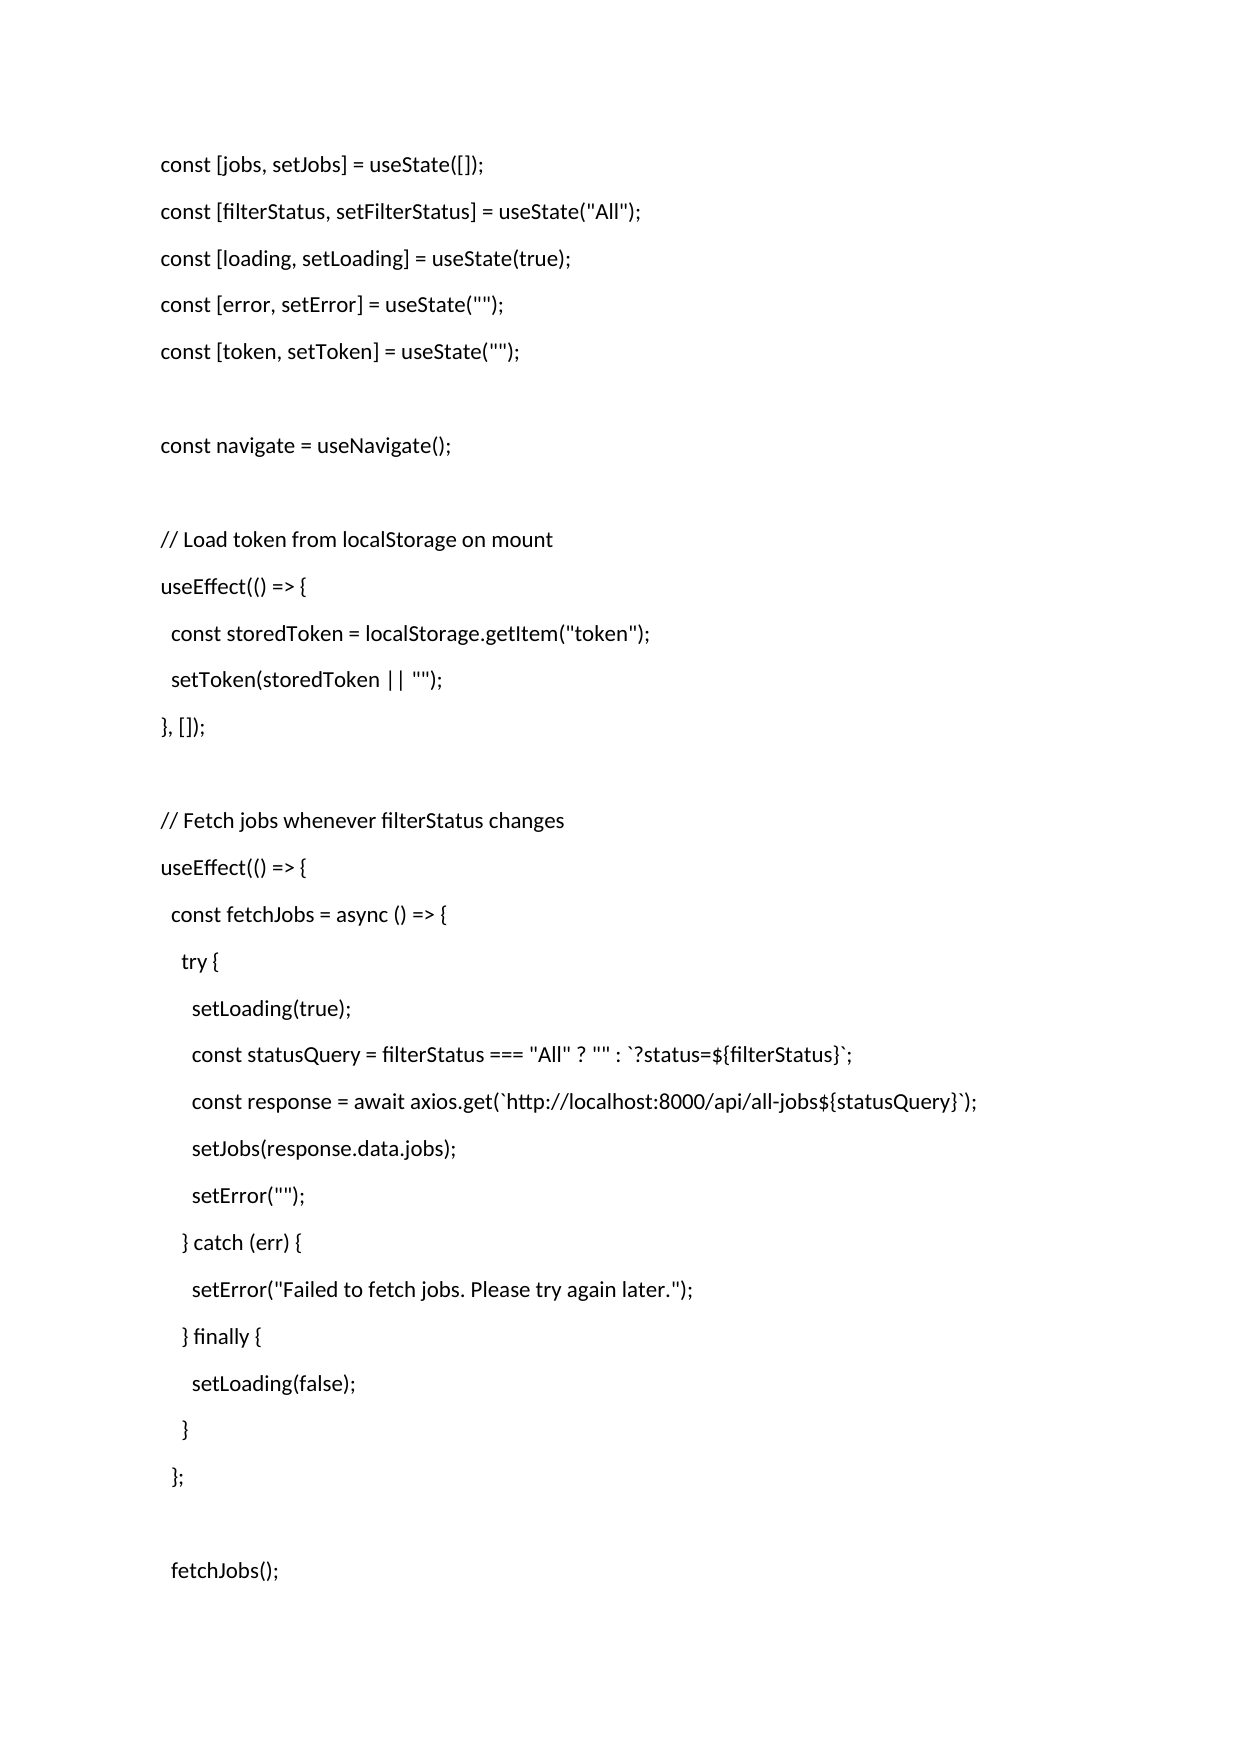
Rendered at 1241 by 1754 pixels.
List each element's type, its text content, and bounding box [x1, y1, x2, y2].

text try { [150, 947, 1090, 975]
text const navigate = useNavigate(); [150, 431, 1090, 459]
text const response = await axios.get(`http://localhost:8000/api/all-jobs${statusQuery}`); [150, 1087, 1090, 1116]
text const statusQuery = filterStatus === "All" ? "" : `?status=${filterStatus}`; [150, 1041, 1090, 1069]
text const [filterStatus, setFilterStatus] = useState("All"); [150, 197, 1090, 225]
text }; [150, 1462, 1090, 1491]
text useEffect(() => { [150, 572, 1090, 600]
text } catch (err) { [150, 1228, 1090, 1256]
text // Load token from localStorage on mount [150, 525, 1090, 553]
text setError("Failed to fetch jobs. Please try again later."); [150, 1275, 1090, 1303]
text useEffect(() => { [150, 853, 1090, 881]
text const storedToken = localStorage.getItem("token"); [150, 619, 1090, 647]
text // Fetch jobs whenever filterStatus changes [150, 806, 1090, 834]
text setToken(storedToken || ""); [150, 666, 1090, 694]
text const [token, setToken] = useState(""); [150, 337, 1090, 366]
text setLoading(false); [150, 1369, 1090, 1397]
text const [jobs, setJobs] = useState([]); [150, 150, 1090, 178]
text const [loading, setLoading] = useState(true); [150, 244, 1090, 272]
text fetchJobs(); [150, 1556, 1090, 1584]
text } finally { [150, 1322, 1090, 1350]
text setError(""); [150, 1181, 1090, 1209]
text const [error, setError] = useState(""); [150, 291, 1090, 319]
text setJobs(response.data.jobs); [150, 1134, 1090, 1162]
text }, []); [150, 712, 1090, 741]
text const fetchJobs = async () => { [150, 900, 1090, 928]
text } [150, 1416, 1090, 1444]
text setLoading(true); [150, 994, 1090, 1022]
